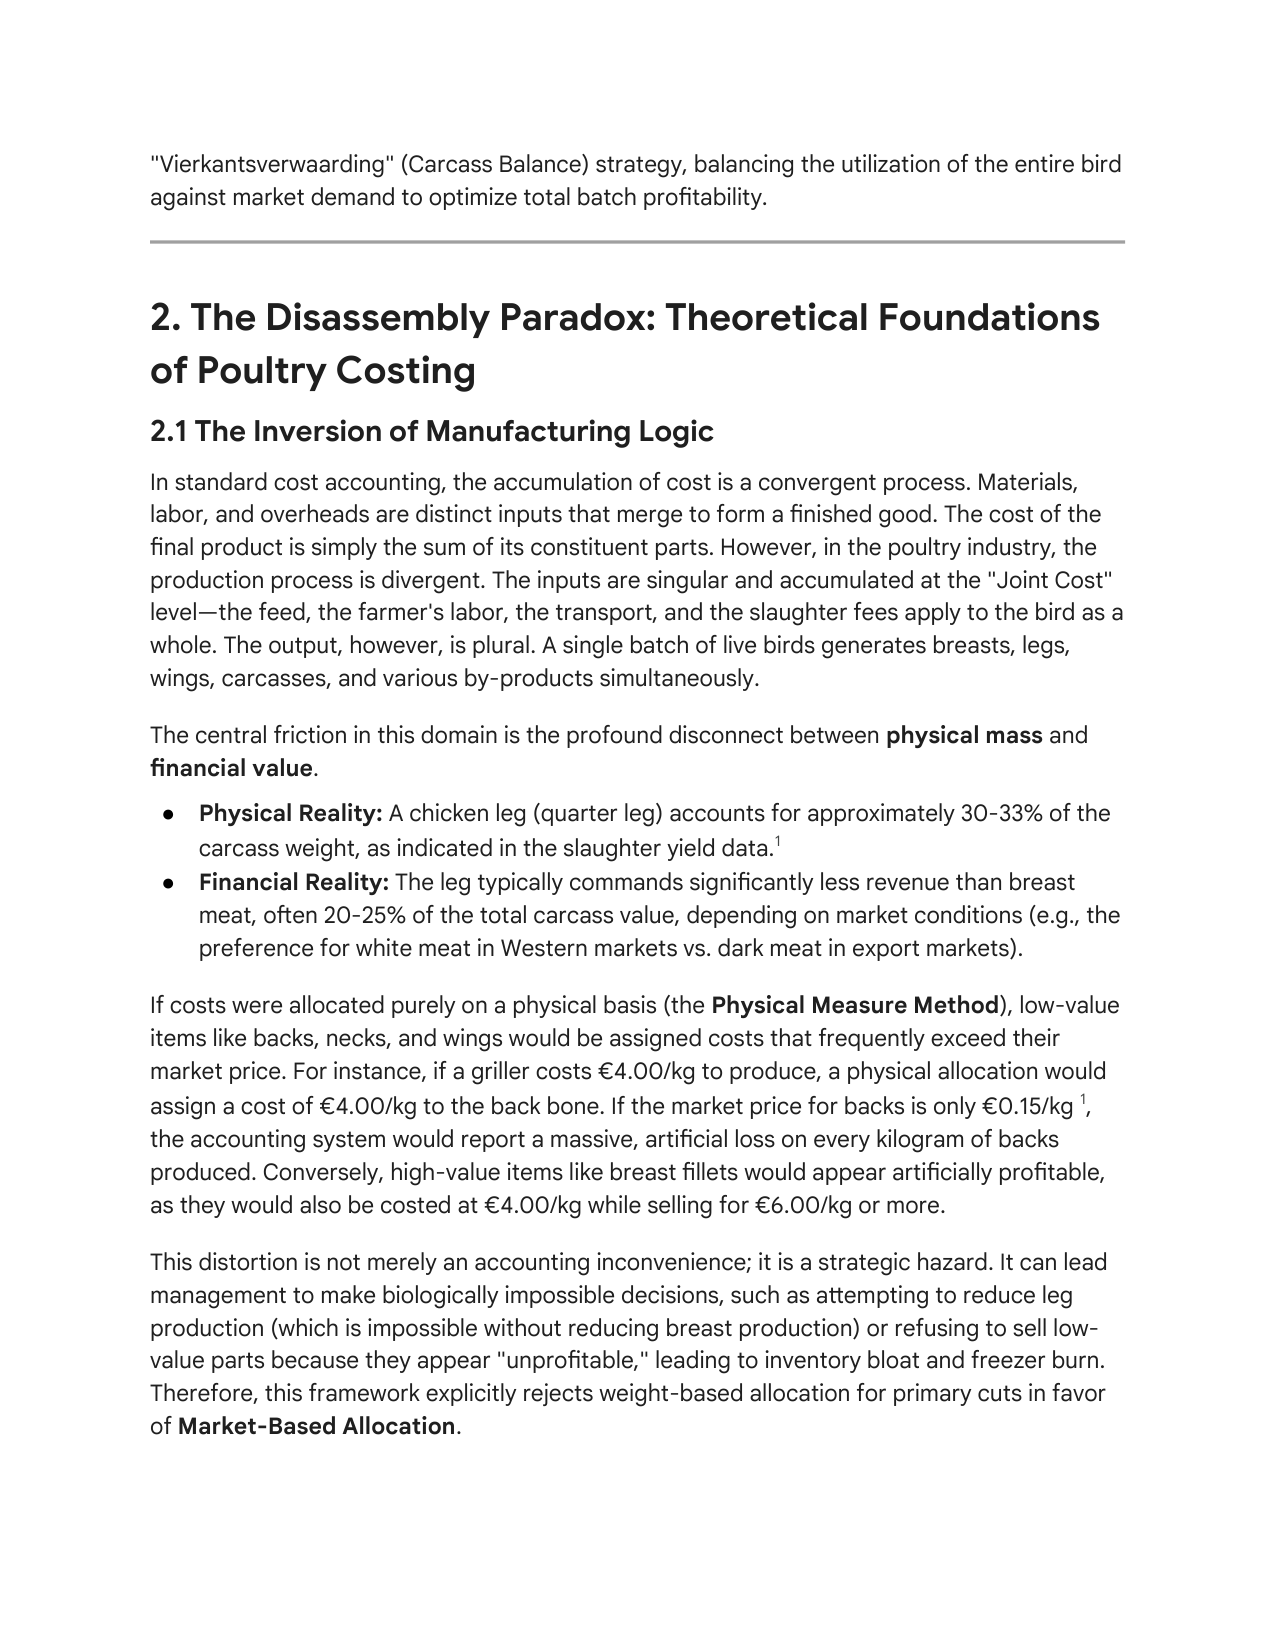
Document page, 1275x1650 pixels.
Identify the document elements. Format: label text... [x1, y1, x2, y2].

text In standard cost accounting, the accumulation of cost is a convergent process. Materials, labor, and overheads are distinct inputs that merge to form a finished good. The cost of the final product is simply the sum of its constituent parts. However, in the poultry industry, the production process is divergent. The inputs are singular and accumulated at the "Joint Cost" level—the feed, the farmer's labor, the transport, and the slaughter fees apply to the bird as a whole. The output, however, is plural. A single batch of live birds generates breasts, legs, wings, carcasses, and various by-products simultaneously. [150, 468, 1125, 693]
text If costs were allocated purely on a physical basis (the Physical Measure Method), low-value items like backs, necks, and wings would be assigned costs that frequently exceed their market price. For instance, if a griller costs €4.00/kg to produce, a physical allocation would assign a cost of €4.00/kg to the back bone. If the market price for backs is only €0.15/kg 1, the accounting system would report a massive, artificial loss on every kilogram of backs produced. Conversely, high-value items like breast fillets would appear artificially profitable, as they would also be costed at €4.00/kg while selling for €6.00/kg or more. [150, 992, 1125, 1219]
subtitle 2. The Disassembly Paradox: Theoretical Foundations of Poultry Costing [150, 244, 1125, 394]
subtitle 2.1 The Inversion of Manufacturing Logic [150, 413, 1125, 450]
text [150, 150, 1125, 211]
list Financial Reality: The leg typically commands significantly less revenue than breast meat, often 20-25% of the total carcass value, depending on market conditions (e.g., the preference for white meat in Western markets vs. dark meat in export markets). [161, 868, 1125, 963]
text The central friction in this domain is the profound disconnect between physical mass and financial value. [150, 722, 1125, 783]
text This distortion is not merely an accounting inconvenience; it is a strategic hazard. It can lead management to make biologically impossible decisions, such as attempting to reduce leg production (which is impossible without reducing breast production) or refusing to sell low-value parts because they appear "unprofitable," leading to inventory bloat and freezer burn. Therefore, this framework explicitly rejects weight-based allocation for primary cuts in favor of Market-Based Allocation. [150, 1248, 1125, 1441]
list Physical Reality: A chicken leg (quarter leg) accounts for approximately 30-33% of the carcass weight, as indicated in the slaughter yield data.1 [161, 799, 1125, 864]
